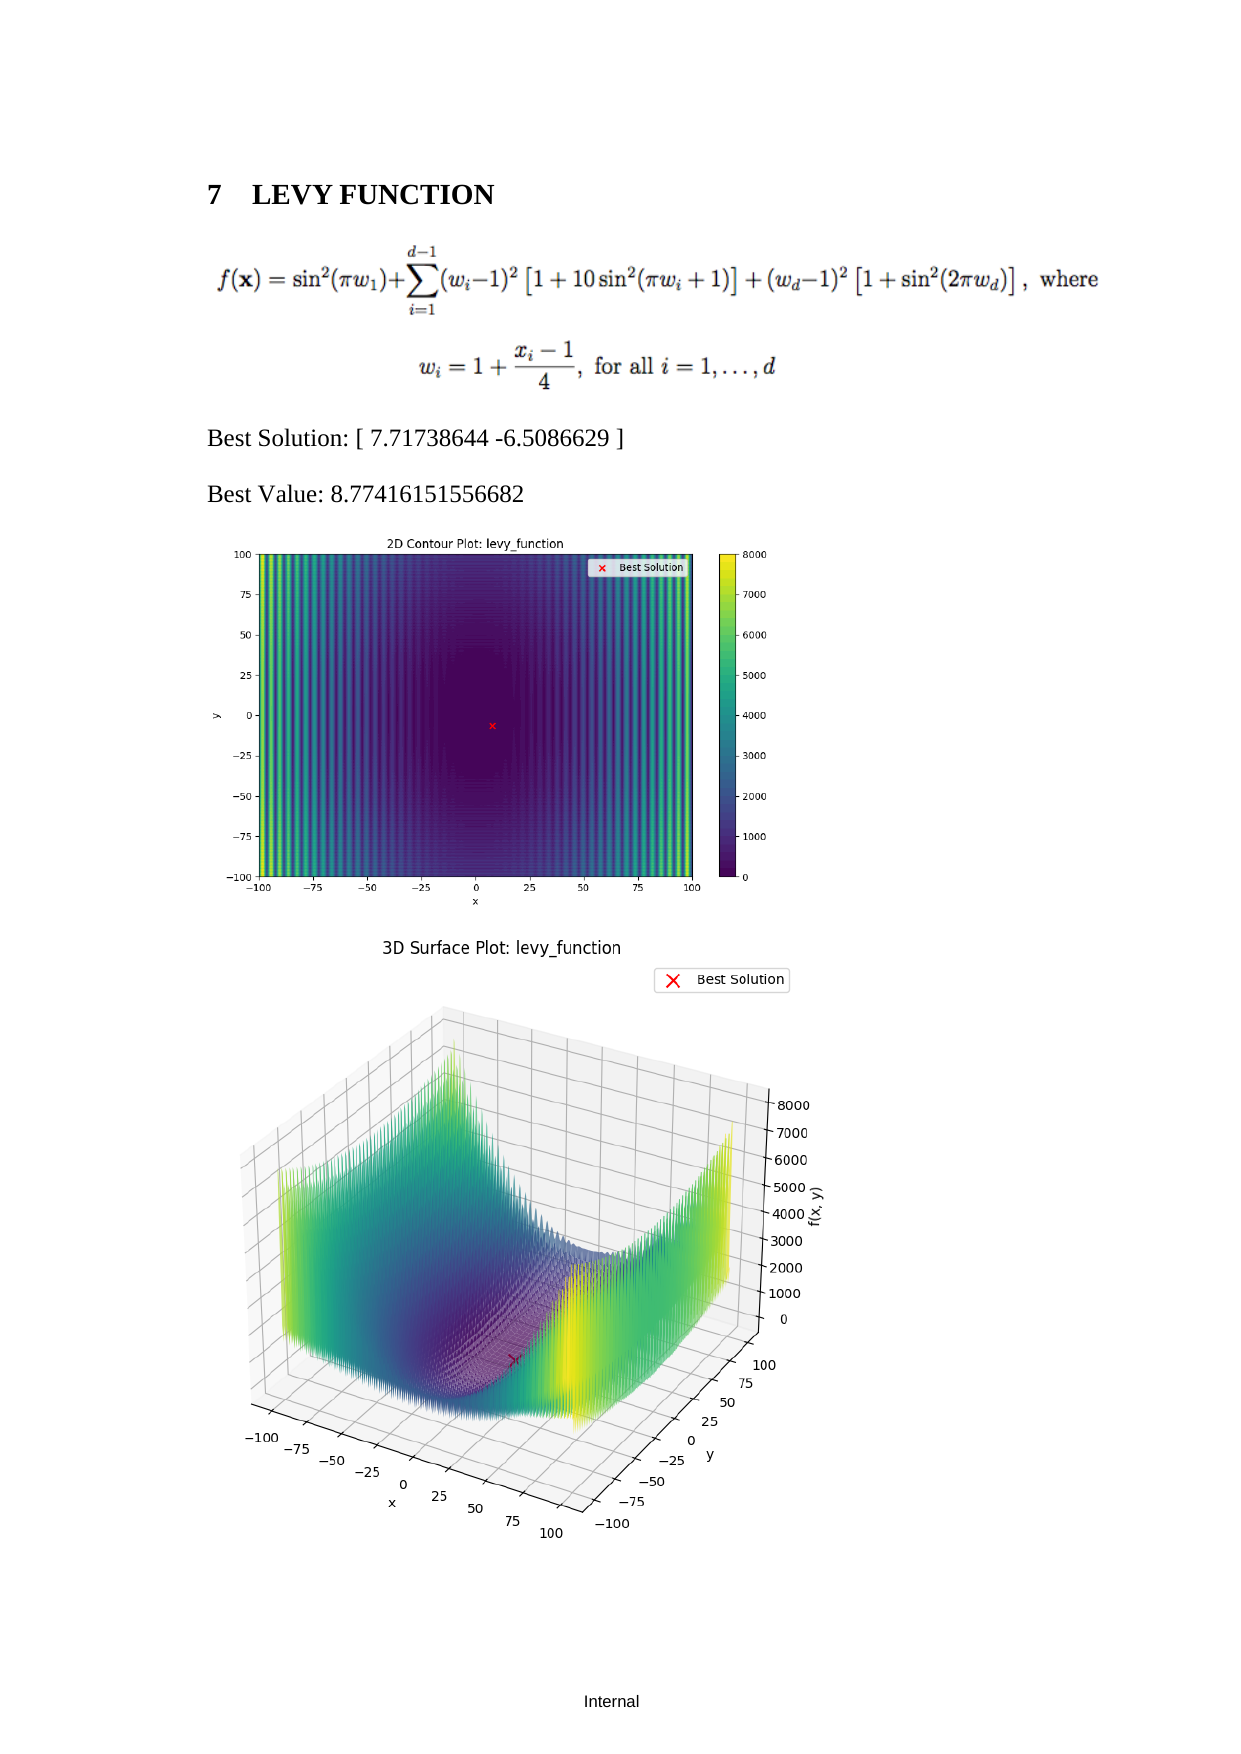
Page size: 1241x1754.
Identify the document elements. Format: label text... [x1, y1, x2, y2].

text Levy Function [207, 177, 1122, 211]
picture [206, 933, 828, 1548]
picture [206, 534, 770, 907]
text Best Solution: [ 7.71738644 -6.5086629 ] [207, 423, 1122, 452]
picture [206, 240, 1123, 397]
text Best Value: 8.77416151556682 [207, 479, 1122, 507]
